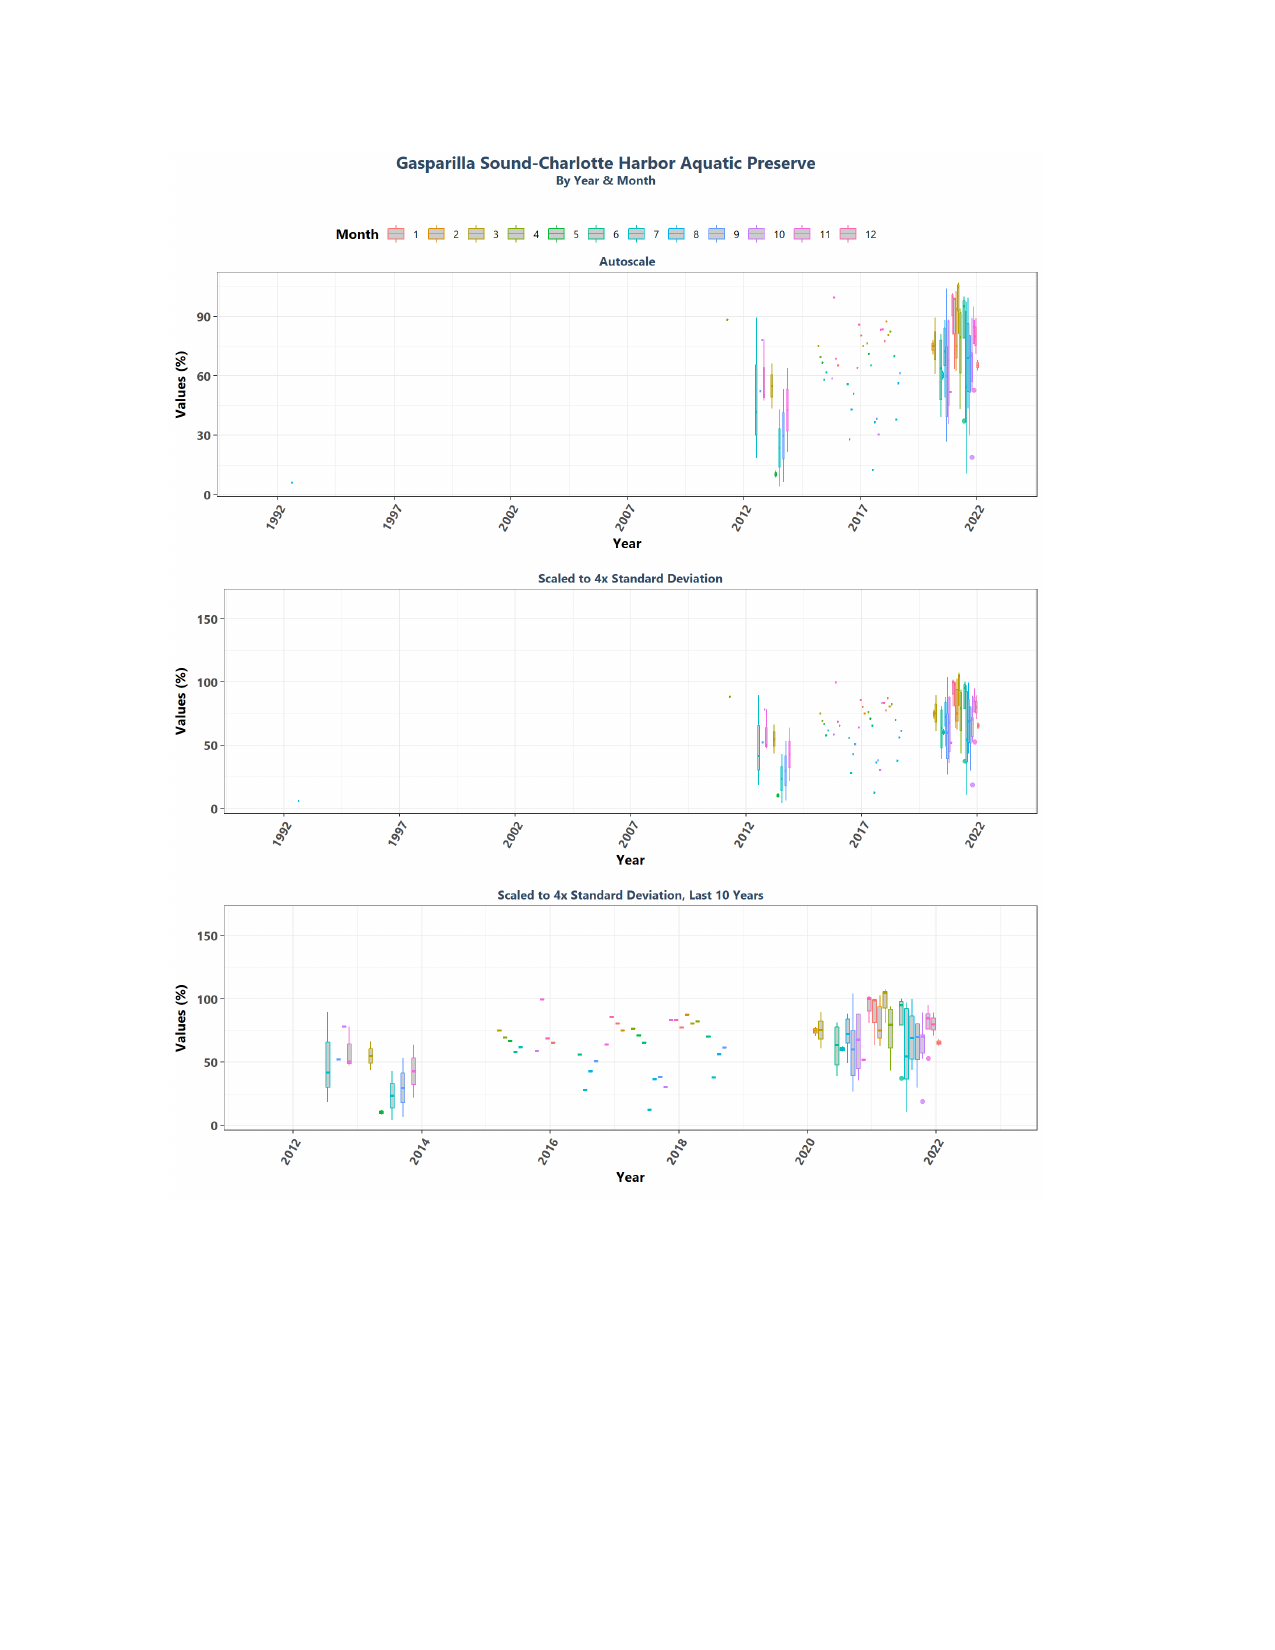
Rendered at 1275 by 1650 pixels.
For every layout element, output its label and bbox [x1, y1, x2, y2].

picture [168, 150, 1044, 1200]
